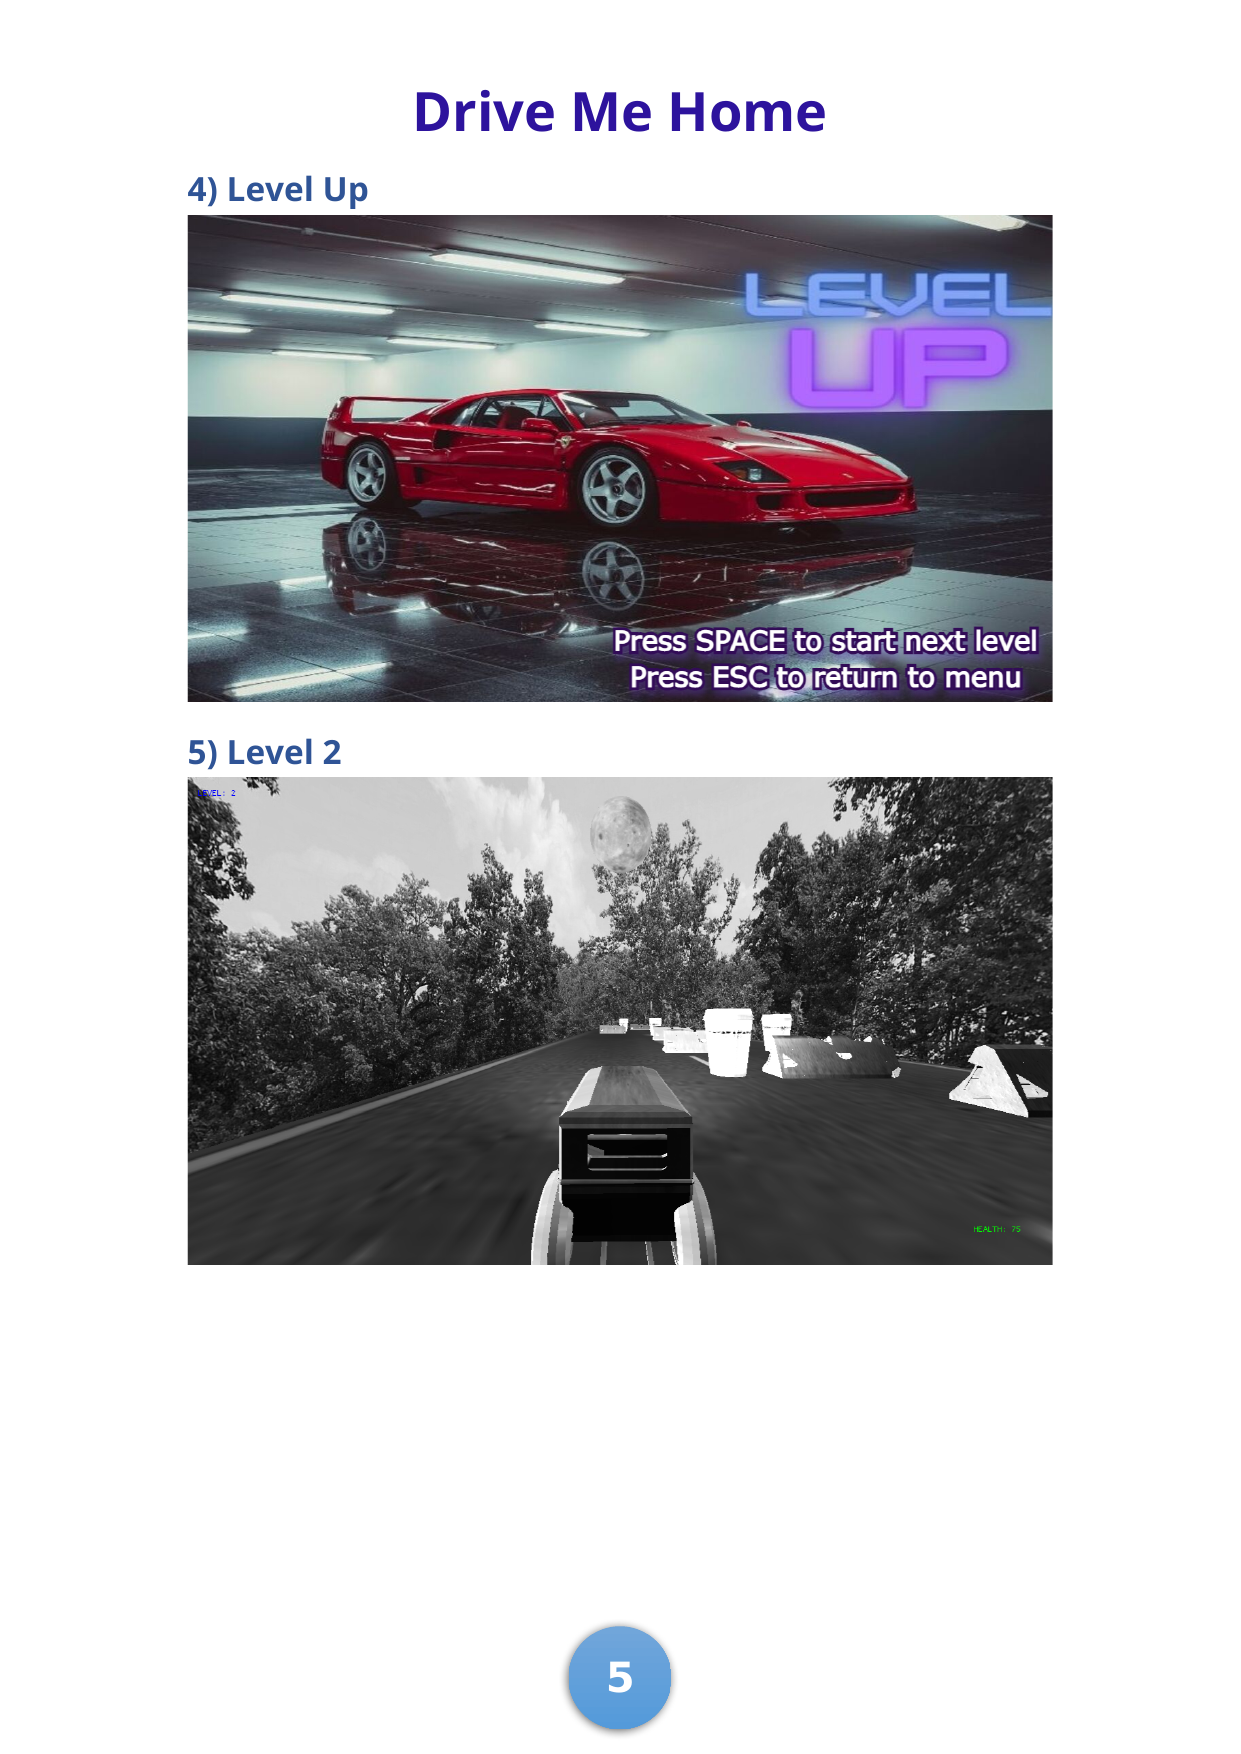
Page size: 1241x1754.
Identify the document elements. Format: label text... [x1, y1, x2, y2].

picture [187, 215, 1053, 702]
subtitle 5) Level 2 [187, 729, 1053, 774]
picture [187, 777, 1053, 1265]
subtitle 4) Level Up [187, 166, 1053, 212]
